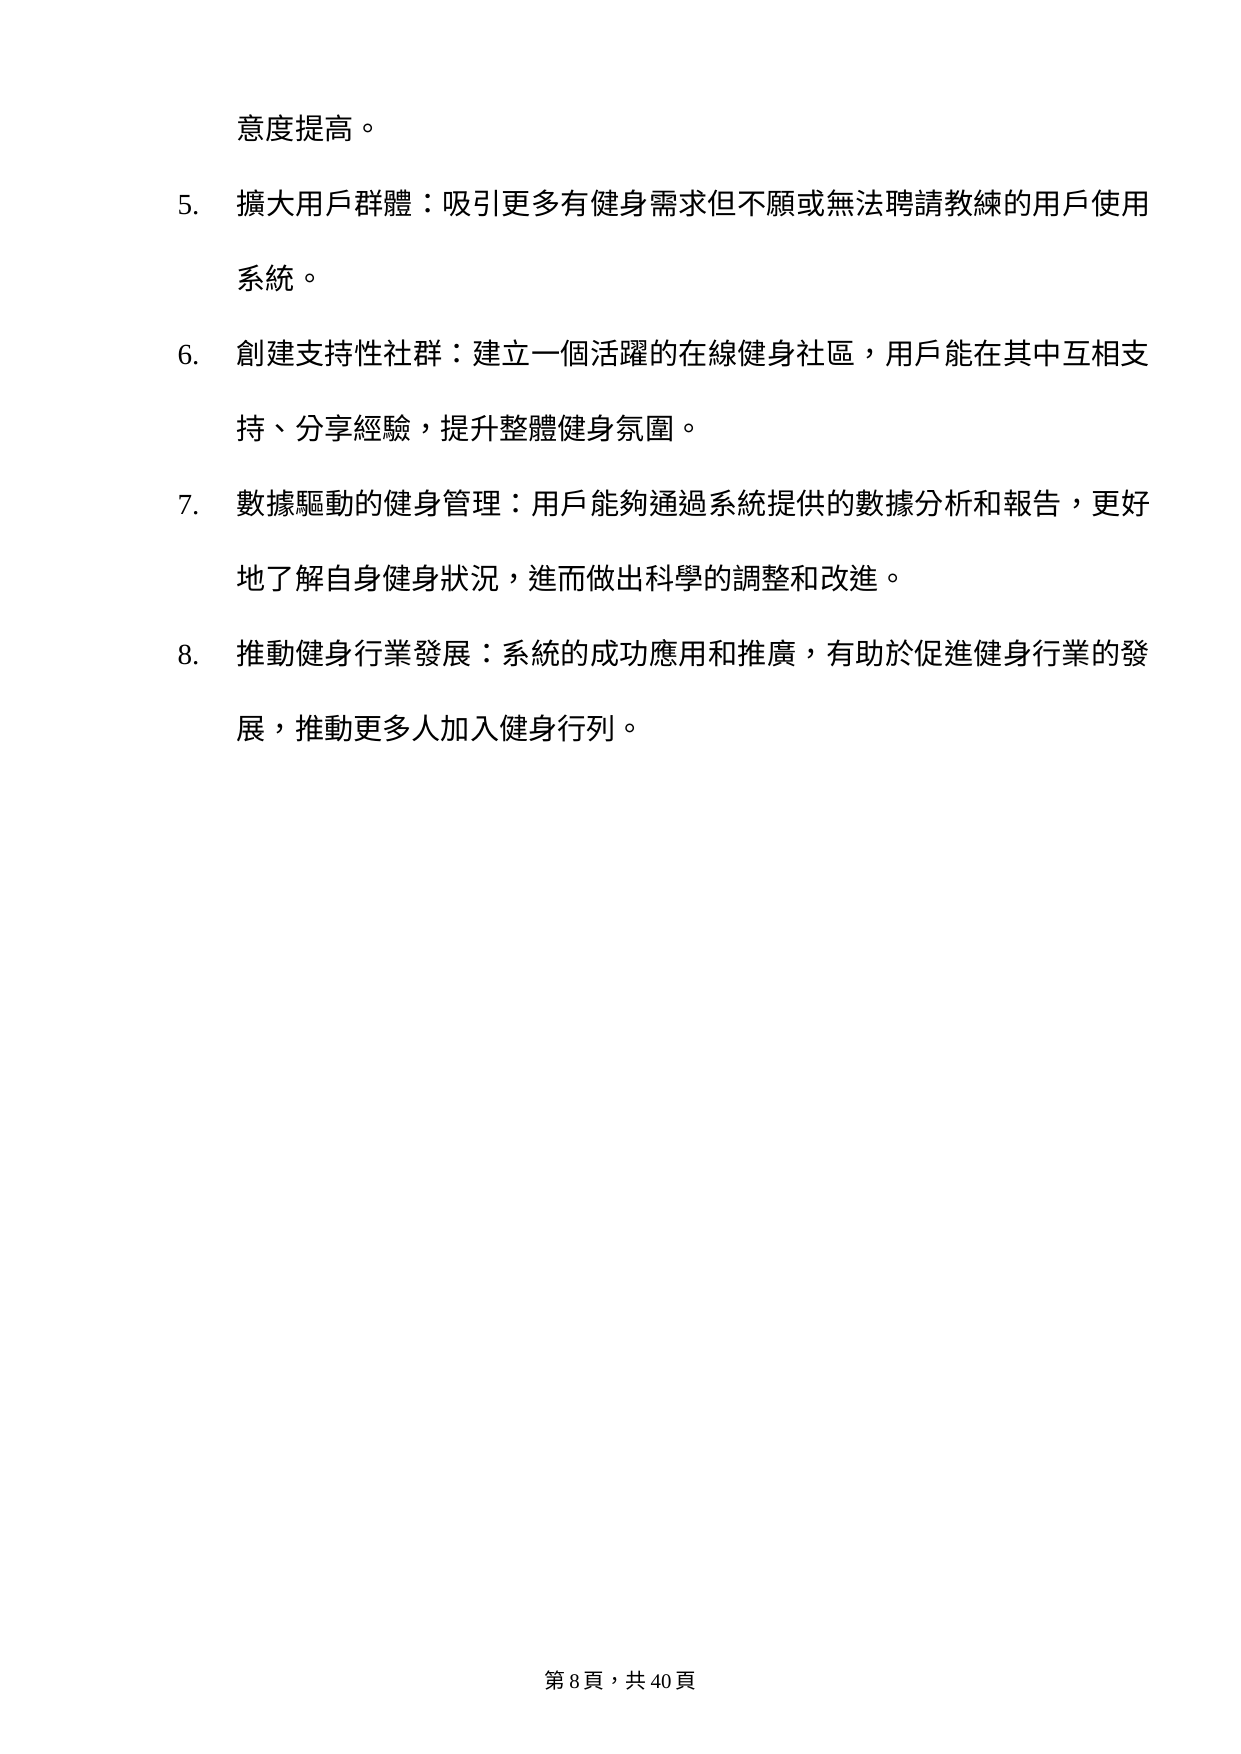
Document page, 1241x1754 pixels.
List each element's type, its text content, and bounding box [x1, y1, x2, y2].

list 擴大用戶群體：吸引更多有健身需求但不願或無法聘請教練的用戶使用系統。 [177, 164, 1152, 314]
list 推動健身行業發展：系統的成功應用和推廣，有助於促進健身行業的發展，推動更多人加入健身行列。 [177, 614, 1152, 764]
list 創建支持性社群：建立一個活躍的在線健身社區，用戶能在其中互相支持、分享經驗，提升整體健身氛圍。 [177, 314, 1152, 464]
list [177, 89, 1152, 164]
list 數據驅動的健身管理：用戶能夠通過系統提供的數據分析和報告，更好地了解自身健身狀況，進而做出科學的調整和改進。 [177, 464, 1152, 614]
